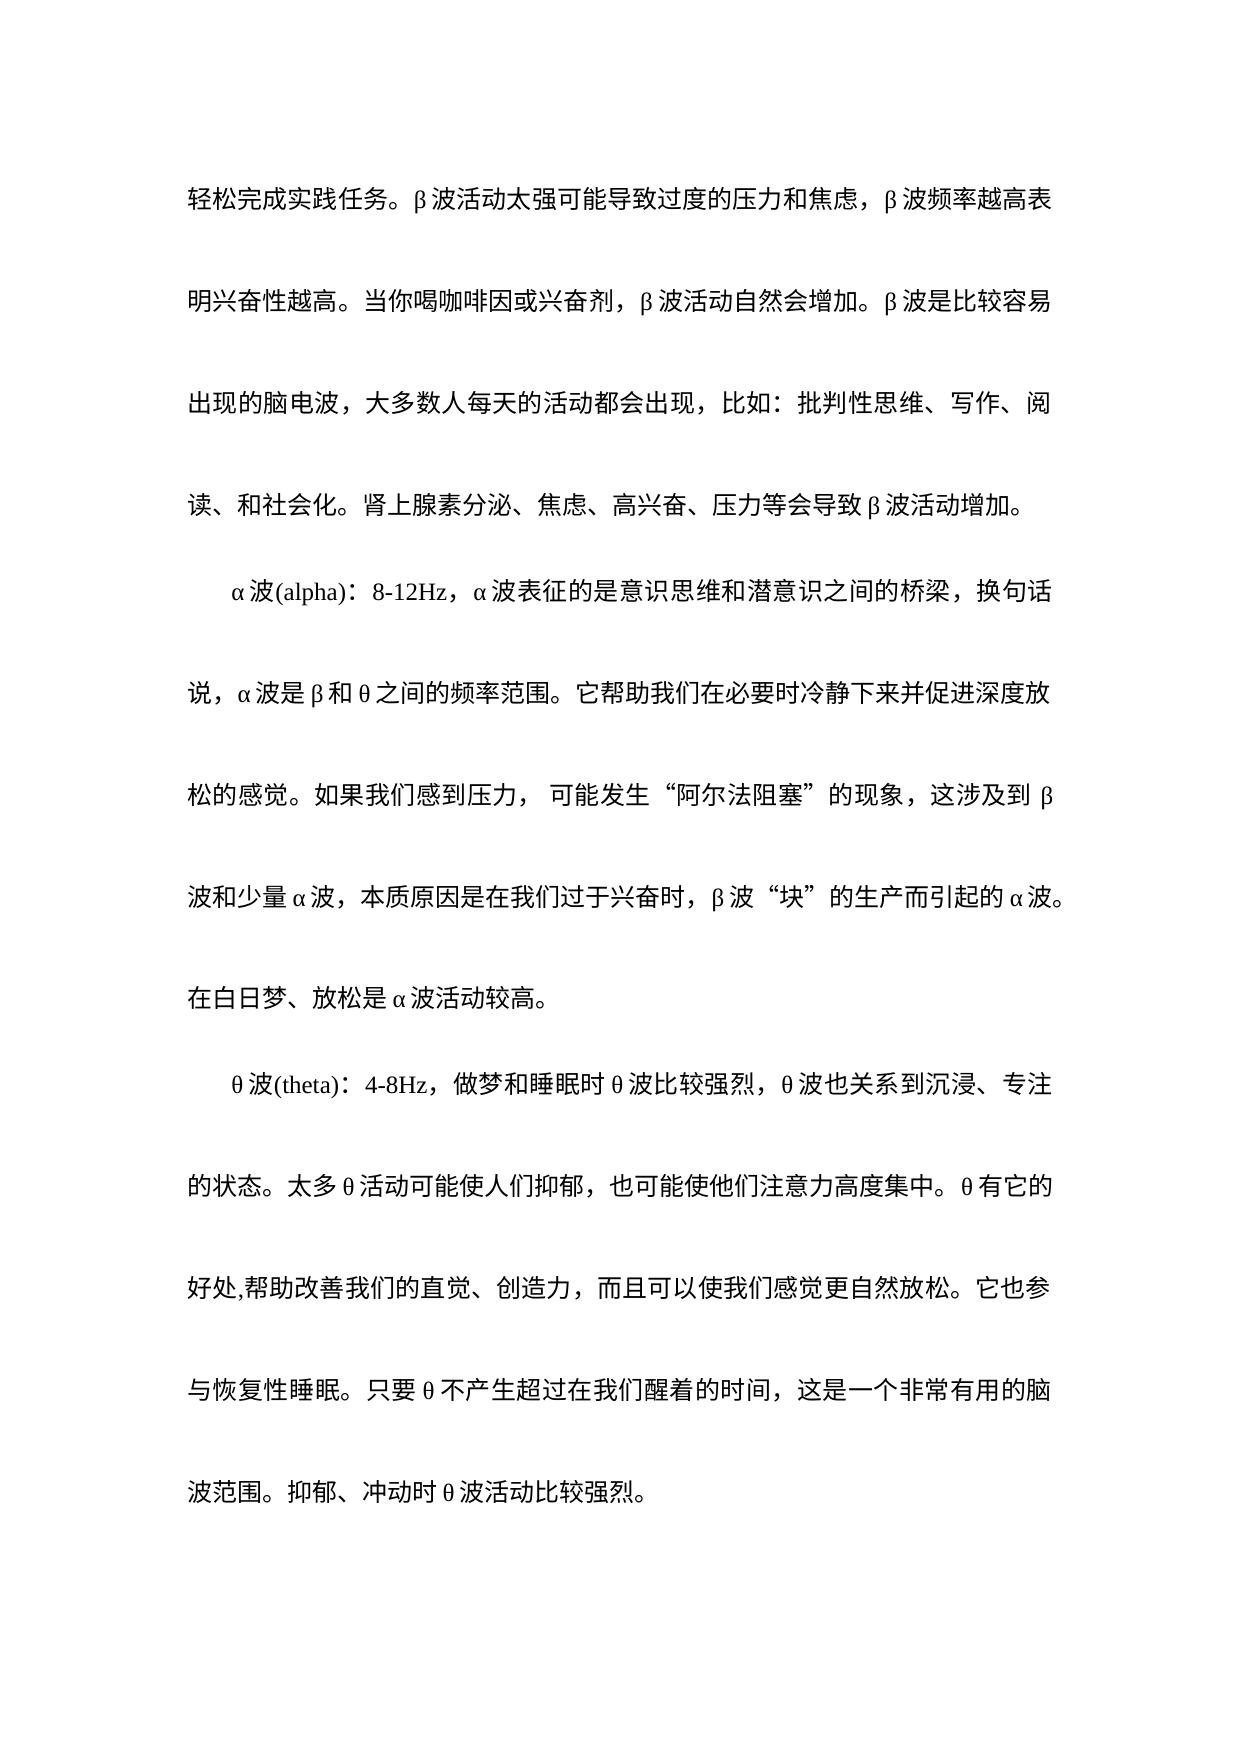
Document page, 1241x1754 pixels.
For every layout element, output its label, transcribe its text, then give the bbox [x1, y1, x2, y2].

text θ波(theta)：4-8Hz，做梦和睡眠时θ波比较强烈，θ波也关系到沉浸、专注的状态。太多θ活动可能使人们抑郁，也可能使他们注意力高度集中。θ有它的好处,帮助改善我们的直觉、创造力，而且可以使我们感觉更自然放松。它也参与恢复性睡眠。只要θ不产生超过在我们醒着的时间，这是一个非常有用的脑波范围。抑郁、冲动时θ波活动比较强烈。 [187, 1049, 1053, 1524]
text α波(alpha)：8-12Hz，α波表征的是意识思维和潜意识之间的桥梁，换句话说，α波是β和θ之间的频率范围。它帮助我们在必要时冷静下来并促进深度放松的感觉。如果我们感到压力， 可能发生“阿尔法阻塞”的现象，这涉及到β波和少量α波，本质原因是在我们过于兴奋时，β波“块”的生产而引起的α波。在白日梦、放松是α波活动较高。 [187, 556, 1053, 1031]
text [187, 164, 1053, 537]
